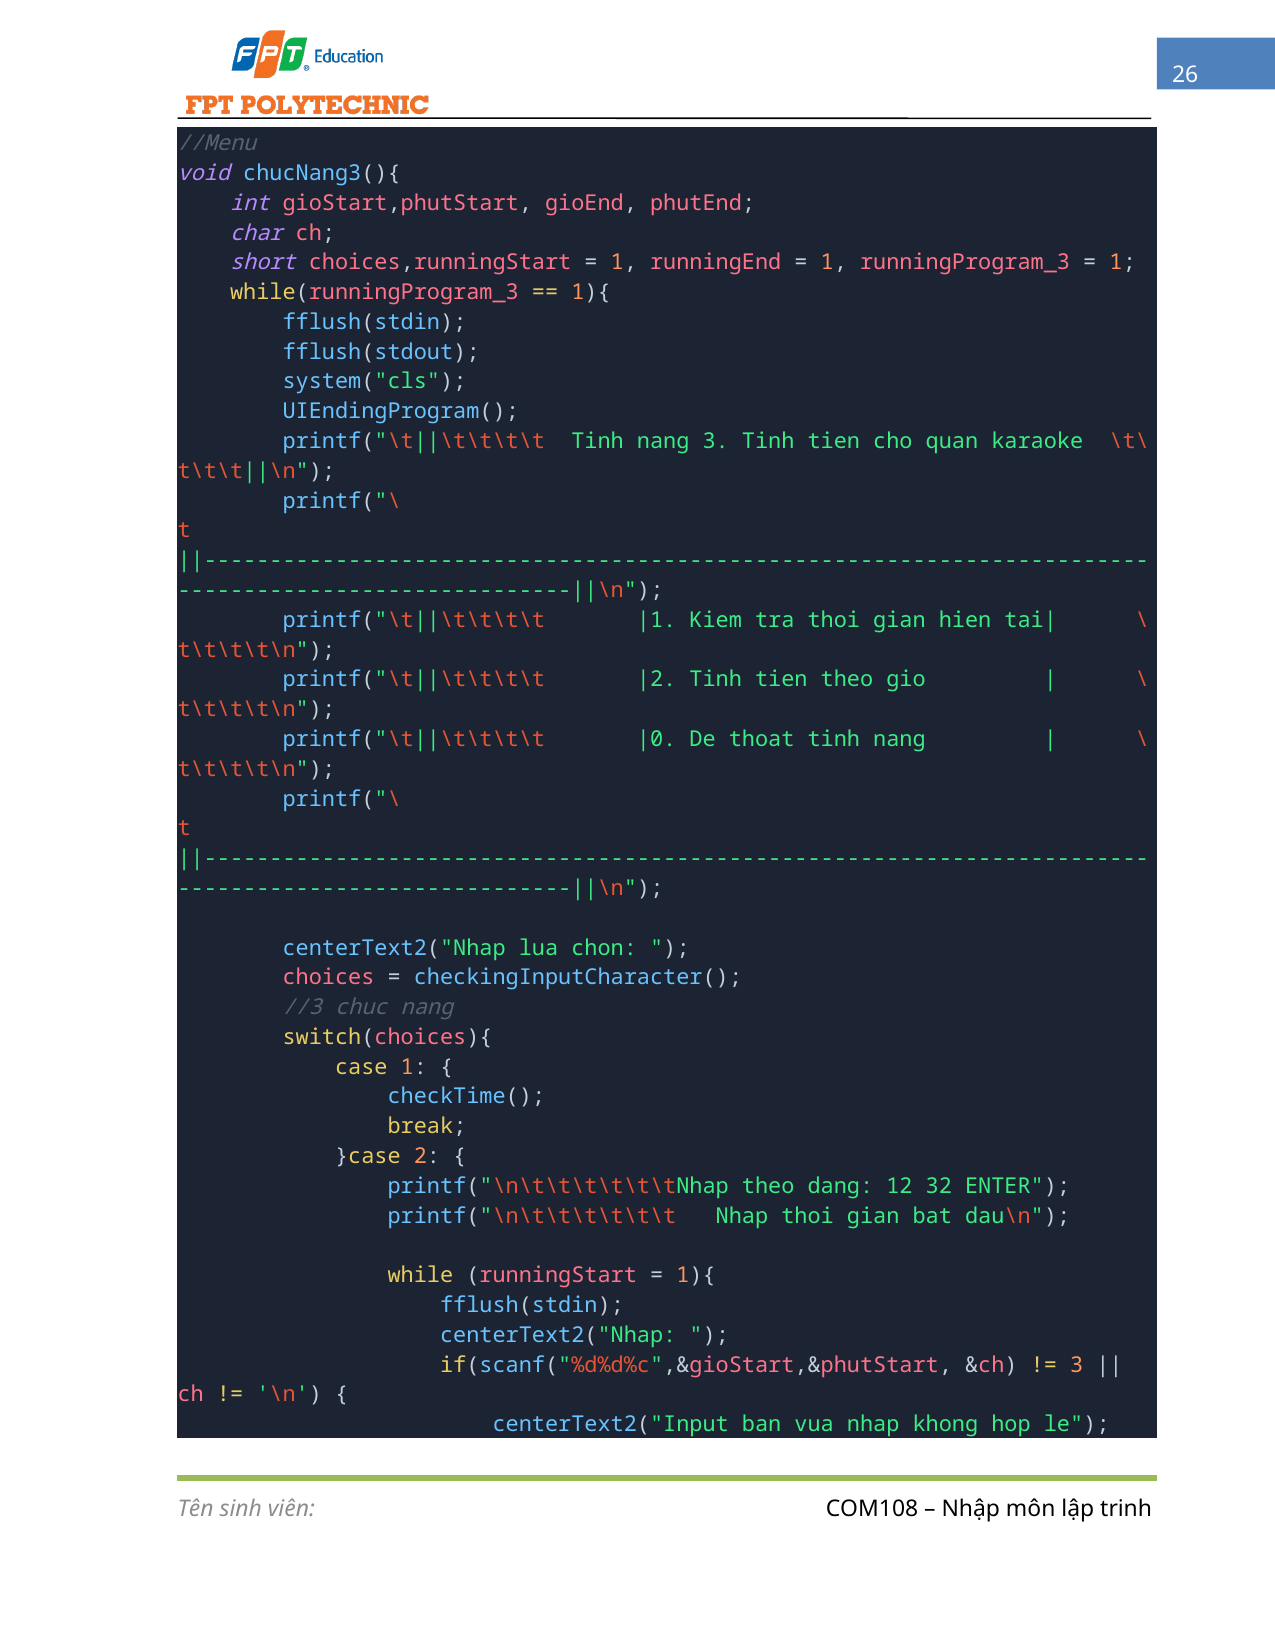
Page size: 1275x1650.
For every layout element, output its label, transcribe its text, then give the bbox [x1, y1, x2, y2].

text printf("\t||------------------------------------------------------------------------------------------------------||\n"); [177, 484, 1157, 604]
text printf("\t||\t\t\t\t |0. De thoat tinh nang | \t\t\t\t\n"); [177, 723, 1157, 782]
text checkTime(); [177, 1080, 1157, 1110]
text printf("\t||\t\t\t\t Tinh nang 3. Tinh tien cho quan karaoke \t\t\t\t||\n"); [177, 425, 1157, 484]
text printf("\t||\t\t\t\t |1. Kiem tra thoi gian hien tai| \t\t\t\t\n"); [177, 604, 1157, 663]
picture [177, 22, 437, 122]
text centerText2("Nhap lua chon: "); [177, 931, 1157, 961]
text printf("\t||\t\t\t\t |2. Tinh tien theo gio | \t\t\t\t\n"); [177, 663, 1157, 723]
text printf("\n\t\t\t\t\t\t Nhap thoi gian bat dau\n"); [177, 1199, 1157, 1229]
text char ch; [177, 216, 1157, 246]
text void chucNang3(){ [177, 157, 1157, 187]
text printf("\t||------------------------------------------------------------------------------------------------------||\n"); [177, 782, 1157, 902]
text int gioStart,phutStart, gioEnd, phutEnd; [177, 187, 1157, 216]
text //Menu [177, 127, 1157, 157]
text printf("\n\t\t\t\t\t\tNhap theo dang: 12 32 ENTER"); [177, 1170, 1157, 1199]
text }case 2: { [177, 1140, 1157, 1170]
text centerText2("Input ban vua nhap khong hop le"); [177, 1408, 1157, 1438]
text UIEndingProgram(); [177, 395, 1157, 425]
text fflush(stdin); [177, 1289, 1157, 1319]
text break; [177, 1110, 1157, 1140]
text while(runningProgram_3 == 1){ [177, 276, 1157, 306]
text choices = checkingInputCharacter(); [177, 961, 1157, 991]
text fflush(stdout); [177, 336, 1157, 365]
text case 1: { [177, 1051, 1157, 1080]
text centerText2("Nhap: "); [177, 1319, 1157, 1348]
text system("cls"); [177, 365, 1157, 395]
text //3 chuc nang [177, 991, 1157, 1021]
text if(scanf("%d%d%c",&gioStart,&phutStart, &ch) != 3 || ch != '\n') { [177, 1348, 1157, 1408]
text fflush(stdin); [177, 306, 1157, 336]
text short choices,runningStart = 1, runningEnd = 1, runningProgram_3 = 1; [177, 246, 1157, 276]
text switch(choices){ [177, 1021, 1157, 1051]
text while (runningStart = 1){ [177, 1259, 1157, 1289]
